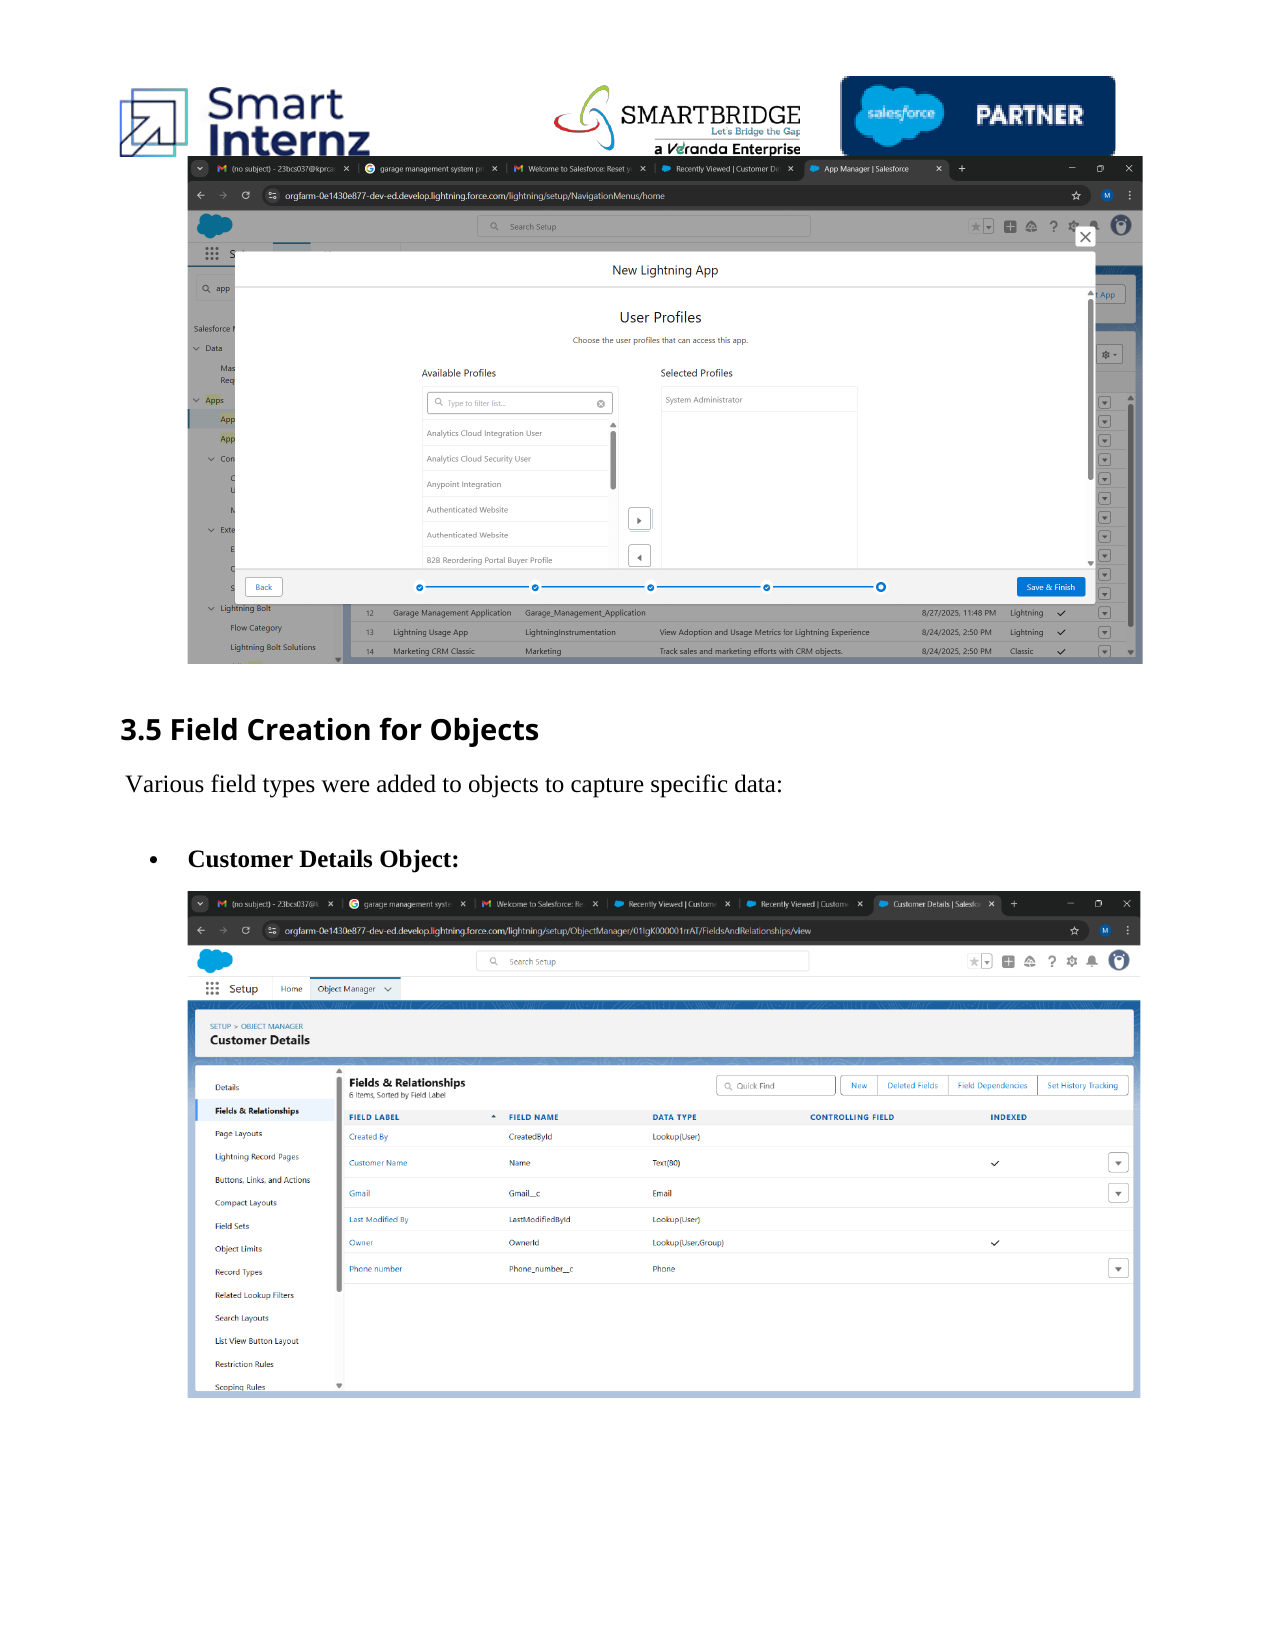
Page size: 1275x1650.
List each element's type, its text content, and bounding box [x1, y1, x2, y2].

picture [112, 76, 1143, 664]
picture [187, 891, 1141, 1398]
text Various field types were added to objects to capture specific data: [112, 769, 1200, 798]
list Customer Details Object: [150, 844, 1200, 872]
text 3.5 Field Creation for Objects [112, 709, 1200, 749]
